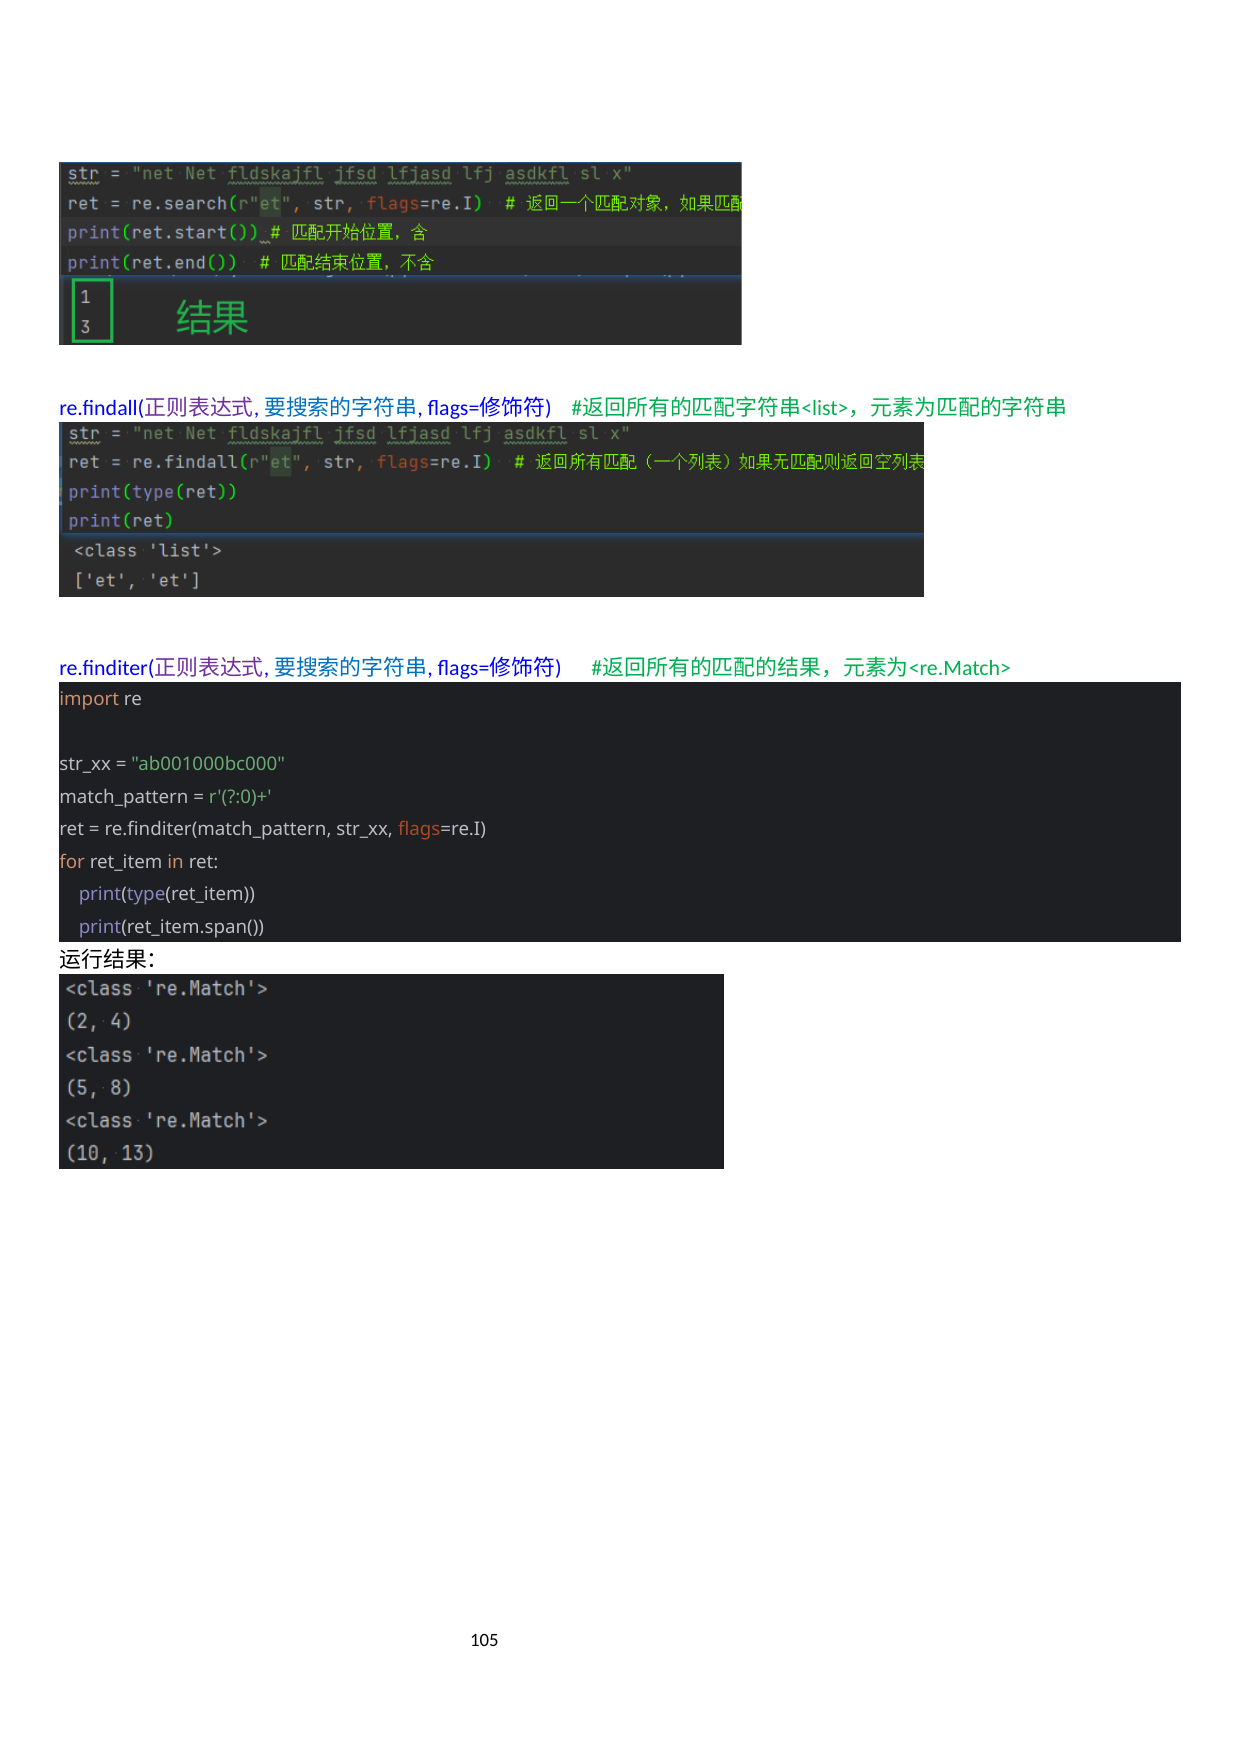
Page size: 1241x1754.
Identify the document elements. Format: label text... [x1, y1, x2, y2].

picture [59, 422, 924, 597]
text import re str_xx = "ab001000bc000" match_pattern = r'(?:0)+' ret = re.finditer(match_pattern, str_xx, flags=re.I) for ret_item in ret: print(type(ret_item)) print(ret_item.span()) [59, 682, 1181, 942]
text re.findall(正则表达式, 要搜索的字符串, flags=修饰符) #返回所有的匹配字符串<list>，元素为匹配的字符串 [59, 389, 1181, 422]
picture [59, 162, 742, 345]
text re.finditer(正则表达式, 要搜索的字符串, flags=修饰符) #返回所有的匹配的结果，元素为<re.Match> [59, 649, 1181, 682]
text 运行结果： [59, 942, 1181, 974]
picture [59, 974, 724, 1169]
